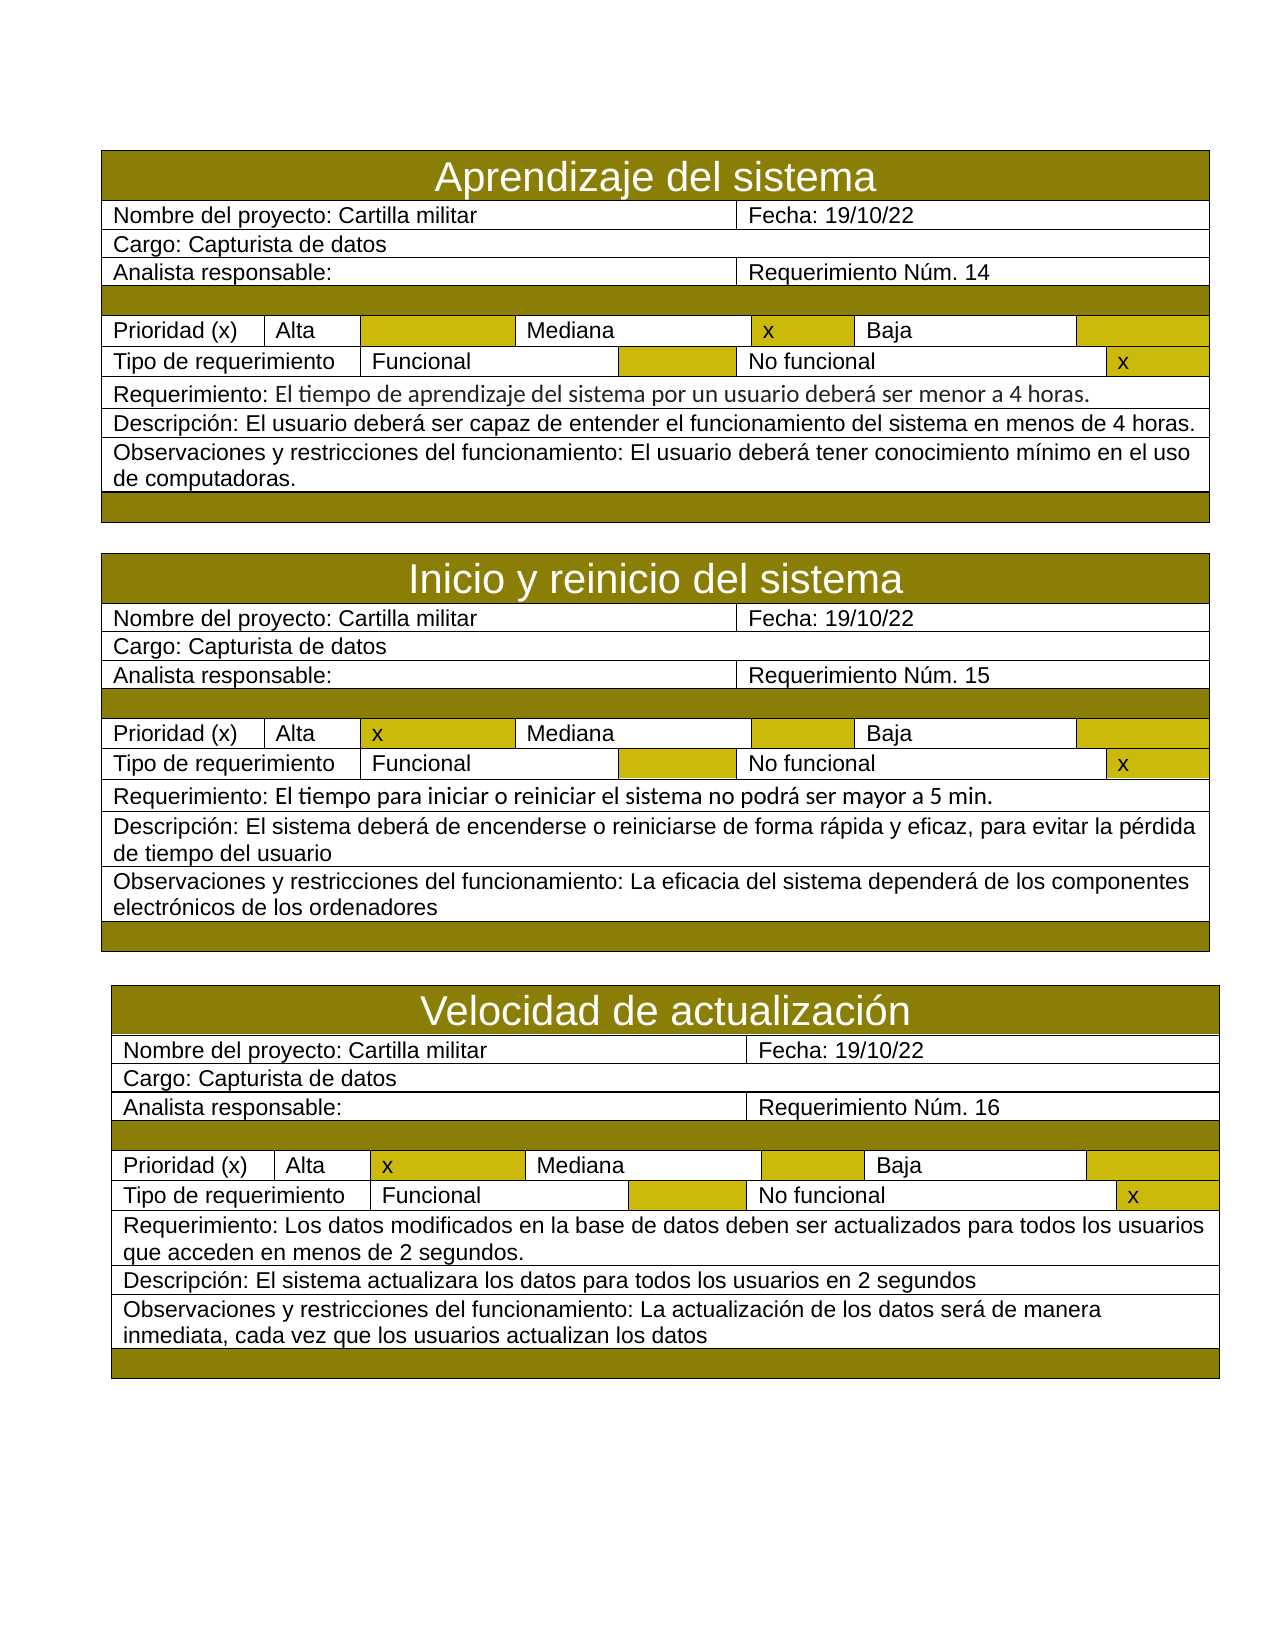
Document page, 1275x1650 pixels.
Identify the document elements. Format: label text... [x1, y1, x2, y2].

table_cell [361, 316, 515, 346]
table_cell Nombre del proyecto: Cartilla militar [102, 604, 736, 631]
table_cell Tipo de requerimiento [102, 749, 360, 778]
table_cell [102, 922, 1209, 951]
table_cell Nombre del proyecto: Cartilla militar [102, 201, 736, 228]
table_cell Descripción: El sistema actualizara los datos para todos los usuarios en 2 segundos [112, 1266, 1219, 1293]
table_cell [619, 749, 736, 778]
table_cell Funcional [371, 1181, 628, 1210]
table_cell [1087, 1151, 1219, 1180]
table_cell [1077, 719, 1209, 748]
table_cell Baja [855, 316, 1076, 346]
table_cell Requerimiento: Los datos modificados en la base de datos deben ser actualizados para todos los usuarios que acceden en menos de 2 segundos. [112, 1211, 1219, 1265]
table_cell Mediana [516, 316, 751, 346]
table_cell No funcional [737, 347, 1106, 376]
table_cell Cargo: Capturista de datos [102, 632, 1209, 660]
table_cell Funcional [361, 749, 618, 778]
table_cell [619, 347, 736, 376]
table_cell x [752, 316, 854, 346]
table_cell x [1107, 347, 1209, 376]
table_cell Baja [865, 1151, 1086, 1180]
table_cell Aprendizaje del sistema [102, 151, 1209, 200]
table_header Inicio y reinicio del sistema [102, 554, 1209, 603]
table_cell Observaciones y restricciones del funcionamiento: El usuario deberá tener conocimiento mínimo en el uso de computadoras. [102, 438, 1209, 491]
table_cell Descripción: El usuario deberá ser capaz de entender el funcionamiento del sistema en menos de 4 horas. [102, 409, 1209, 437]
table_cell [112, 1349, 1219, 1378]
table_cell Requerimiento: El tiempo para iniciar o reiniciar el sistema no podrá ser mayor a 5 min. [102, 780, 1209, 811]
table_cell Requerimiento Núm. 15 [737, 661, 1209, 688]
table_cell Requerimiento Núm. 14 [737, 258, 1209, 285]
table_cell Observaciones y restricciones del funcionamiento: La eficacia del sistema dependerá de los componentes electrónicos de los ordenadores [102, 867, 1209, 921]
table_cell Prioridad (x) [112, 1151, 274, 1180]
table_cell Prioridad (x) [102, 719, 264, 748]
table_cell [762, 1151, 864, 1180]
table_cell x [1107, 749, 1209, 778]
table_cell [112, 1121, 1219, 1150]
table_cell [102, 493, 1209, 522]
table_cell Alta [275, 1151, 370, 1180]
table_cell Requerimiento: El tiempo de aprendizaje del sistema por un usuario deberá ser menor a 4 horas. [102, 377, 1209, 408]
table_cell Analista responsable: [102, 661, 736, 688]
table_cell [629, 1181, 746, 1210]
table_cell Analista responsable: [102, 258, 736, 285]
table_cell [752, 719, 854, 748]
table_cell Tipo de requerimiento [112, 1181, 370, 1210]
table_cell Nombre del proyecto: Cartilla militar [112, 1036, 746, 1063]
table_cell x [361, 719, 515, 748]
table_cell Mediana [516, 719, 751, 748]
table_cell [1077, 316, 1209, 346]
table_cell Fecha: 19/10/22 [747, 1036, 1219, 1063]
table_cell Fecha: 19/10/22 [737, 604, 1209, 631]
table_header Velocidad de actualización [112, 986, 1219, 1034]
table_cell No funcional [737, 749, 1106, 778]
table_cell Mediana [526, 1151, 761, 1180]
table_cell Observaciones y restricciones del funcionamiento: La actualización de los datos será de manera inmediata, cada vez que los usuarios actualizan los datos [112, 1295, 1219, 1348]
table_cell Cargo: Capturista de datos [112, 1064, 1219, 1091]
table_cell Fecha: 19/10/22 [737, 201, 1209, 228]
table_cell [102, 689, 1209, 718]
table_cell Analista responsable: [112, 1093, 746, 1120]
table_cell x [371, 1151, 525, 1180]
table_cell Alta [265, 316, 360, 346]
table_cell No funcional [747, 1181, 1116, 1210]
table_cell Tipo de requerimiento [102, 347, 360, 376]
table_cell x [1117, 1181, 1219, 1210]
table_cell Cargo: Capturista de datos [102, 230, 1209, 257]
table_cell Prioridad (x) [102, 316, 264, 346]
table_cell Baja [855, 719, 1076, 748]
table_cell Requerimiento Núm. 16 [747, 1093, 1219, 1120]
table_cell Funcional [361, 347, 618, 376]
table_cell [102, 286, 1209, 315]
table_cell Descripción: El sistema deberá de encenderse o reiniciarse de forma rápida y eficaz, para evitar la pérdida de tiempo del usuario [102, 812, 1209, 866]
table_cell Alta [265, 719, 360, 748]
